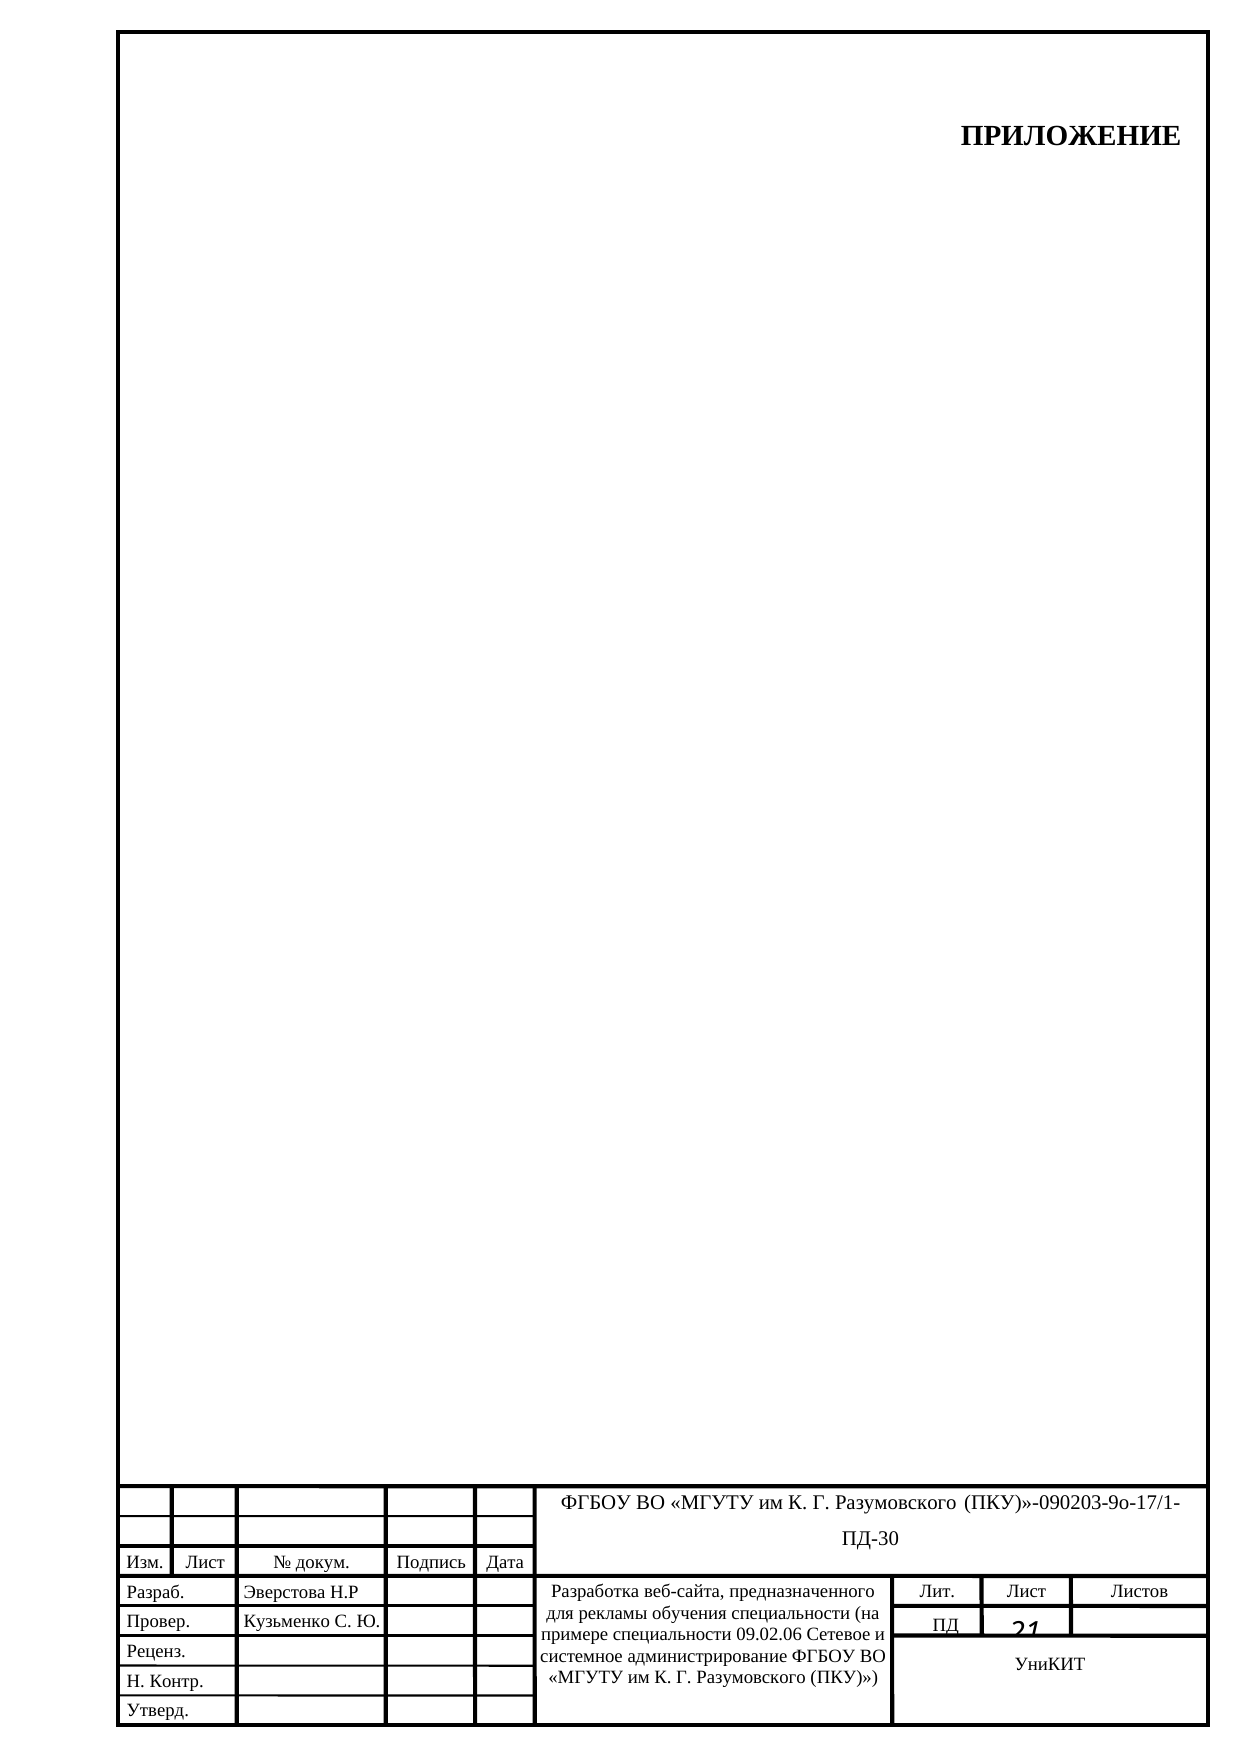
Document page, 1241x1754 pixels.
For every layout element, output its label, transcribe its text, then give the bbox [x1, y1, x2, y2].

subtitle ПРИЛОЖЕНИЕ [177, 118, 1181, 152]
